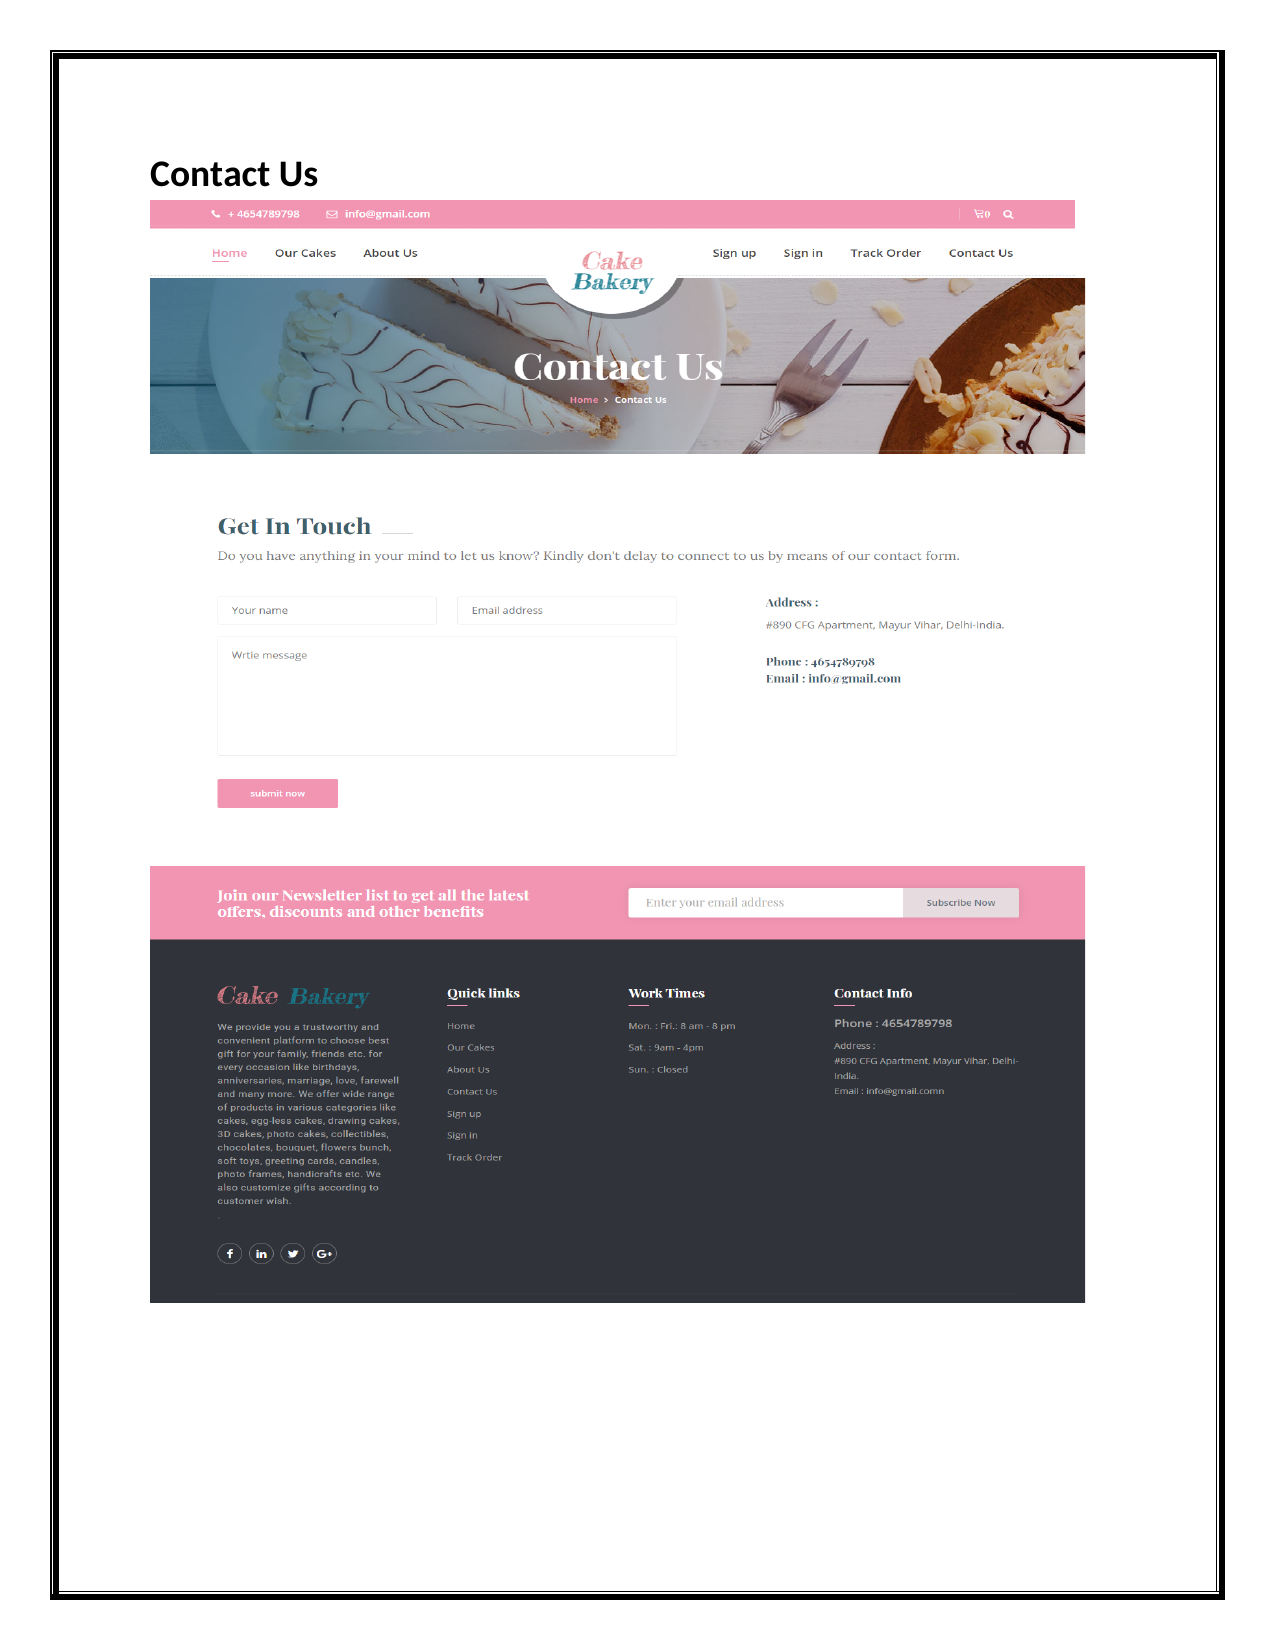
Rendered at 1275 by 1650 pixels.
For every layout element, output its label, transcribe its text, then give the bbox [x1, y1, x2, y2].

picture [150, 200, 1086, 1303]
